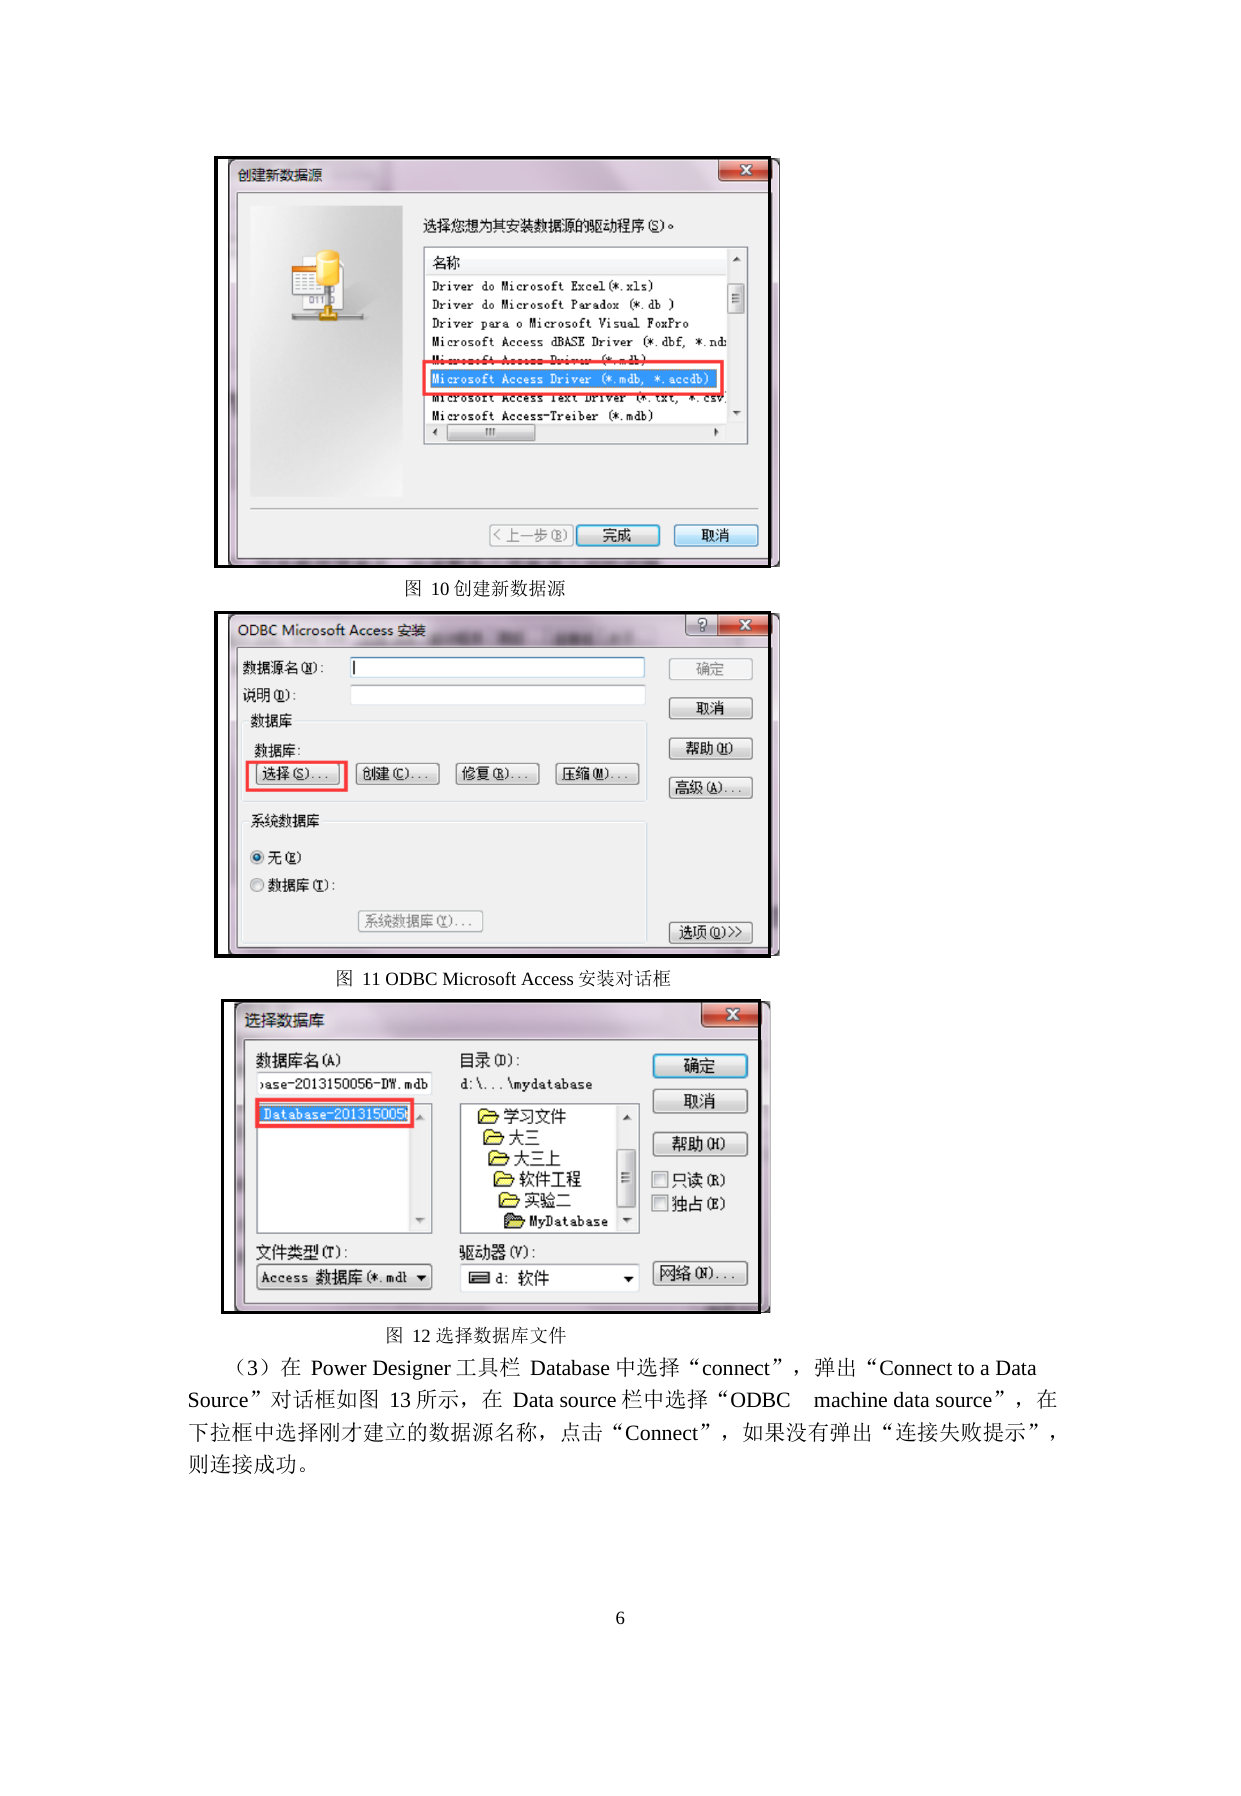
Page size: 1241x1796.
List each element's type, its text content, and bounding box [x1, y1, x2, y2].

picture [761, 1001, 771, 1313]
picture [771, 158, 780, 567]
table_header [224, 1002, 758, 1311]
table_header [218, 159, 768, 565]
text 6 [150, 1607, 1090, 1629]
text 图11 ODBC Microsoft Access安装对话框 [334, 968, 1090, 989]
text 图12 选择数据库文件 [384, 1319, 1090, 1348]
text （3）在Power Designer工具栏Database中选择“connect”，弹出“Connect to a Data Source”对话框如图13所示，在Data source栏中选择“ODBC machine data source”，在下拉框中选择刚才建立的数据源名称，点击“Connect”，如果没有弹出“连接失败提示”，则连接成功。 [187, 1349, 1075, 1479]
table_header [218, 614, 768, 954]
picture [771, 613, 780, 956]
text 图10创建新数据源 [403, 572, 1090, 601]
